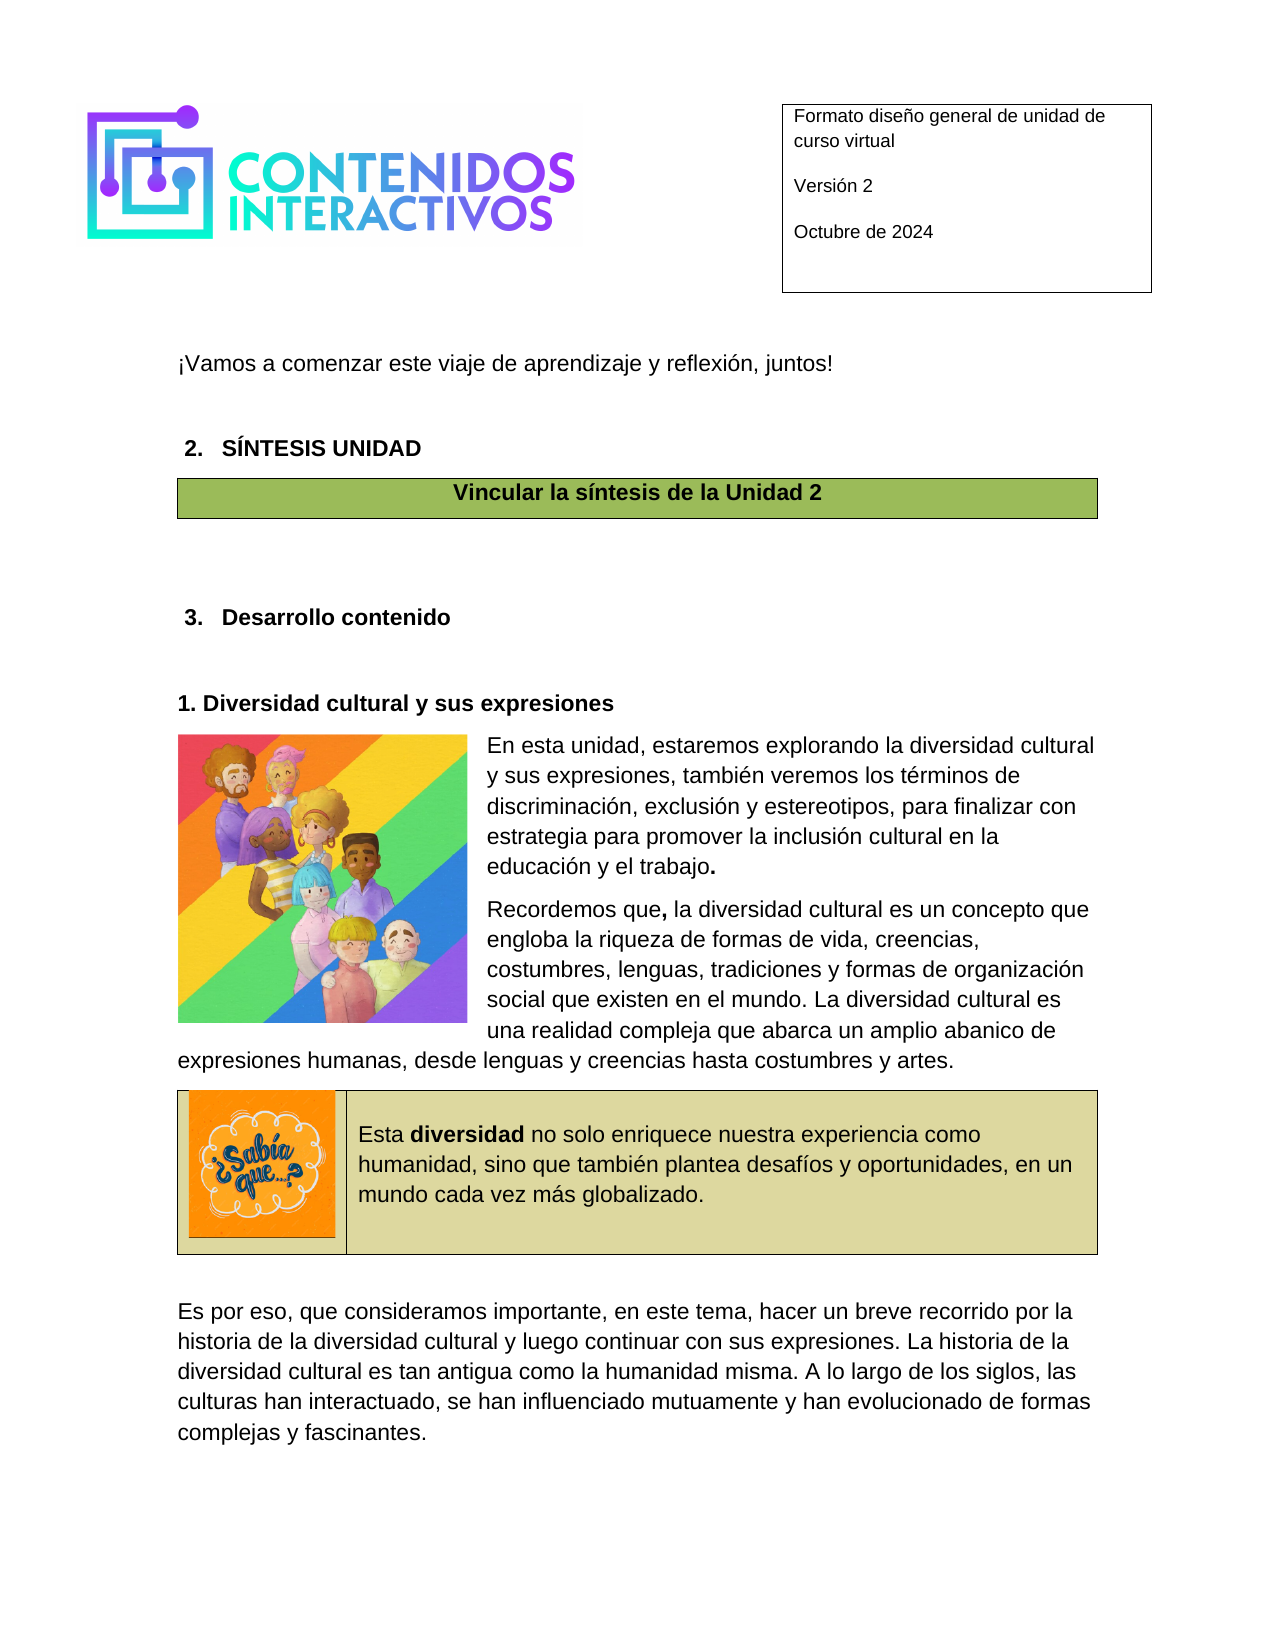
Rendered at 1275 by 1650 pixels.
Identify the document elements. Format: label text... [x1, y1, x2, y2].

text 1. Diversidad cultural y sus expresiones [177, 689, 1098, 716]
picture [188, 1090, 336, 1238]
text Es por eso, que consideramos importante, en este tema, hacer un breve recorrido por la historia de la diversidad cultural y luego continuar con sus expresiones. La historia de la diversidad cultural es tan antigua como la humanidad misma. A lo largo de los siglos, las culturas han interactuado, se han influenciado mutuamente y han evolucionado de formas complejas y fascinantes. [177, 1298, 1098, 1445]
table_header Esta diversidad no solo enriquece nuestra experiencia como humanidad, sino que también plantea desafíos y oportunidades, en un mundo cada vez más globalizado. [347, 1091, 1097, 1254]
subtitle Desarrollo contenido [184, 604, 1098, 630]
text ¡Vamos a comenzar este viaje de aprendizaje y reflexión, juntos! [177, 349, 1098, 376]
text Recordemos que, la diversidad cultural es un concepto que engloba la riqueza de formas de vida, creencias, costumbres, lenguas, tradiciones y formas de organización social que existen en el mundo. La diversidad cultural es una realidad compleja que abarca un amplio abanico de expresiones humanas, desde lenguas y creencias hasta costumbres y artes. [177, 896, 1098, 1073]
picture [177, 732, 468, 1023]
table_header Vincular la síntesis de la Unidad 2 [178, 479, 1097, 518]
text En esta unidad, estaremos explorando la diversidad cultural y sus expresiones, también veremos los términos de discriminación, exclusión y estereotipos, para finalizar con estrategia para promover la inclusión cultural en la educación y el trabajo. [468, 732, 1098, 879]
picture [76, 103, 583, 247]
subtitle SÍNTESIS UNIDAD [184, 435, 1098, 461]
table_header [178, 1091, 346, 1254]
